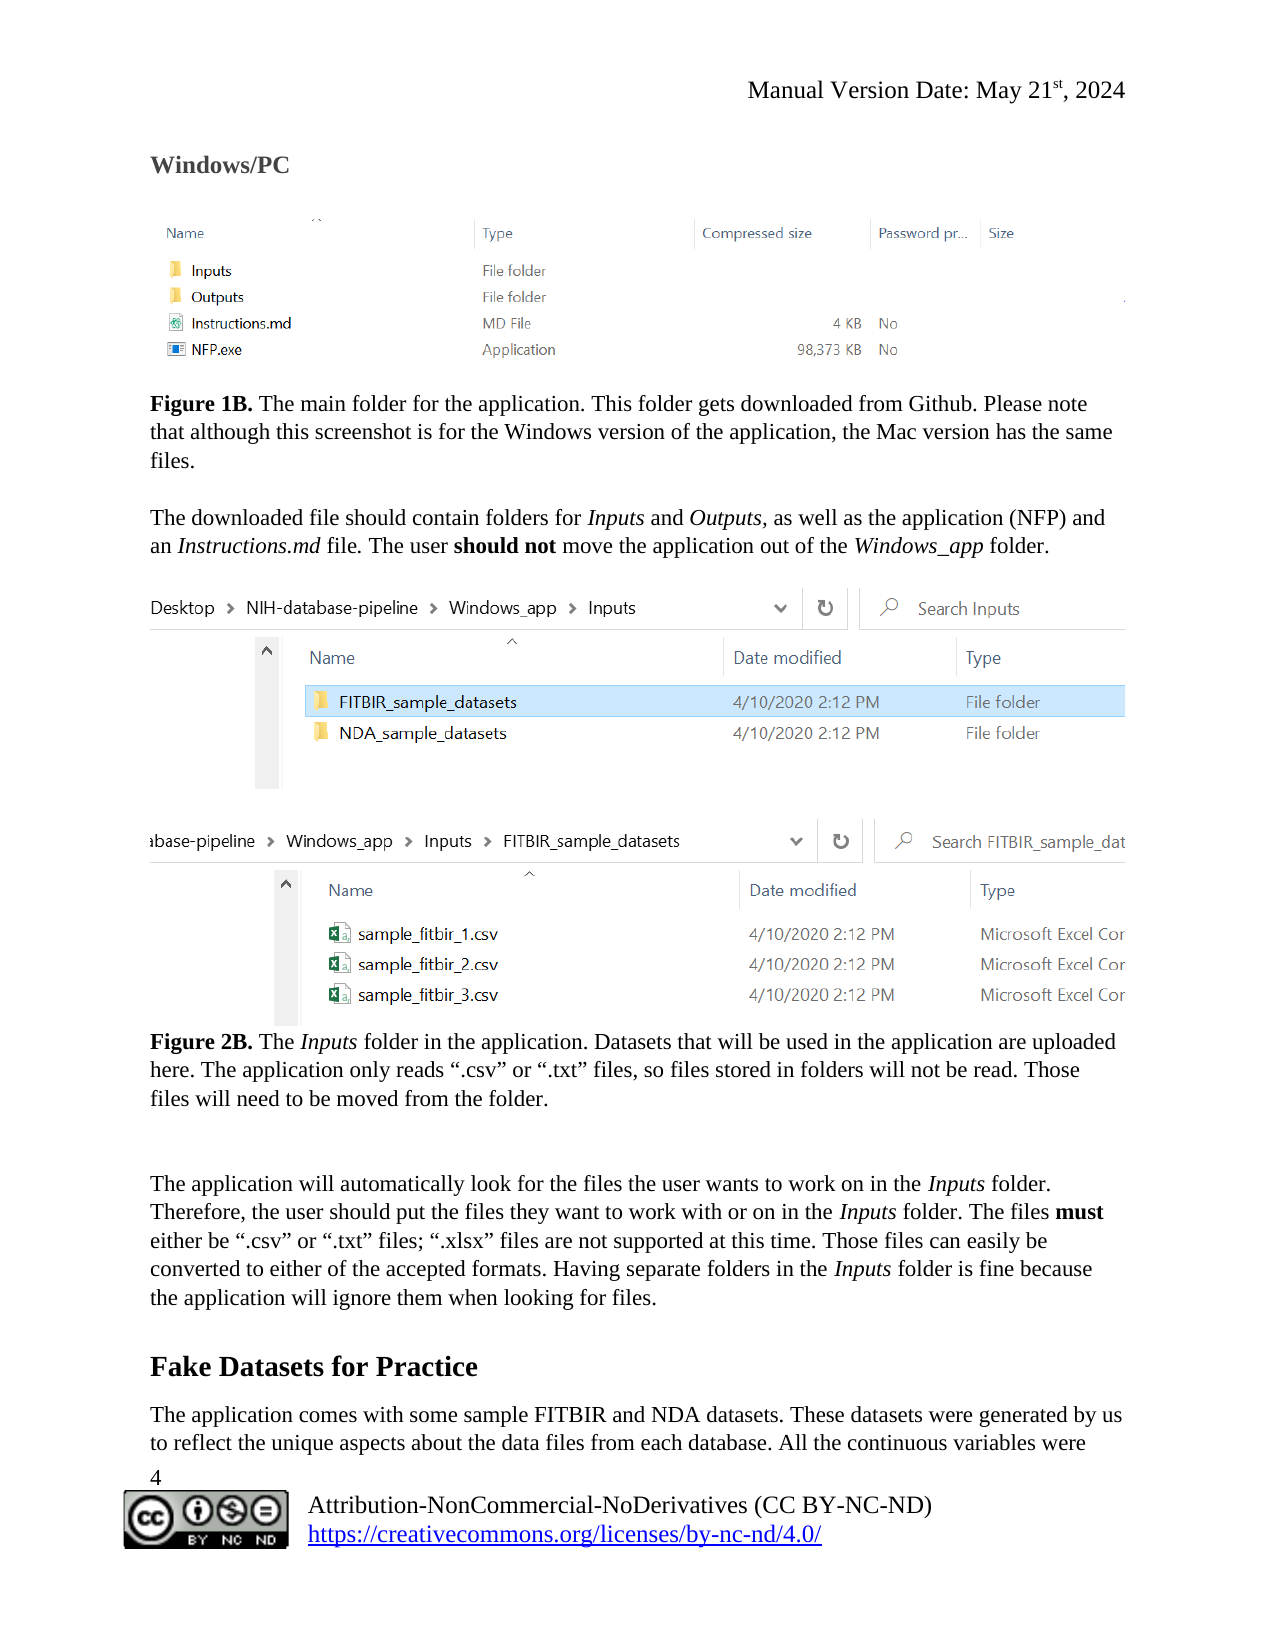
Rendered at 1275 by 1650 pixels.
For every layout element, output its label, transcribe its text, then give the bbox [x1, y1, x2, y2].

picture [150, 588, 1125, 789]
picture [123, 1490, 289, 1549]
text The application will automatically look for the files the user wants to work on in the Inputs folder. Therefore, the user should put the files they want to work with or on in the Inputs folder. The files must either be “.csv” or “.txt” files; “.xlsx” files are not supported at this time. Those files can easily be converted to either of the accepted formats. Having separate folders in the Inputs folder is fine because the application will ignore them when looking for files. [150, 1170, 1125, 1310]
subtitle Windows/PC [150, 150, 1125, 179]
picture [150, 219, 1125, 388]
text The downloaded file should contain folders for Inputs and Outputs, as well as the application (NFP) and an Instructions.md file. The user should not move the application out of the Windows_app folder. [150, 503, 1125, 558]
picture [150, 819, 1125, 1026]
text Figure 1B. The main folder for the application. This folder gets downloaded from Github. Please note that although this screenshot is for the Windows version of the application, the Mac version has the same files. [150, 390, 1125, 473]
text Figure 2B. The Inputs folder in the application. Datasets that will be used in the application are uploaded here. The application only reads “.csv” or “.txt” files, so files stored in folders will not be read. Those files will need to be moved from the folder. [150, 1028, 1125, 1111]
subtitle Fake Datasets for Practice [150, 1349, 1125, 1383]
